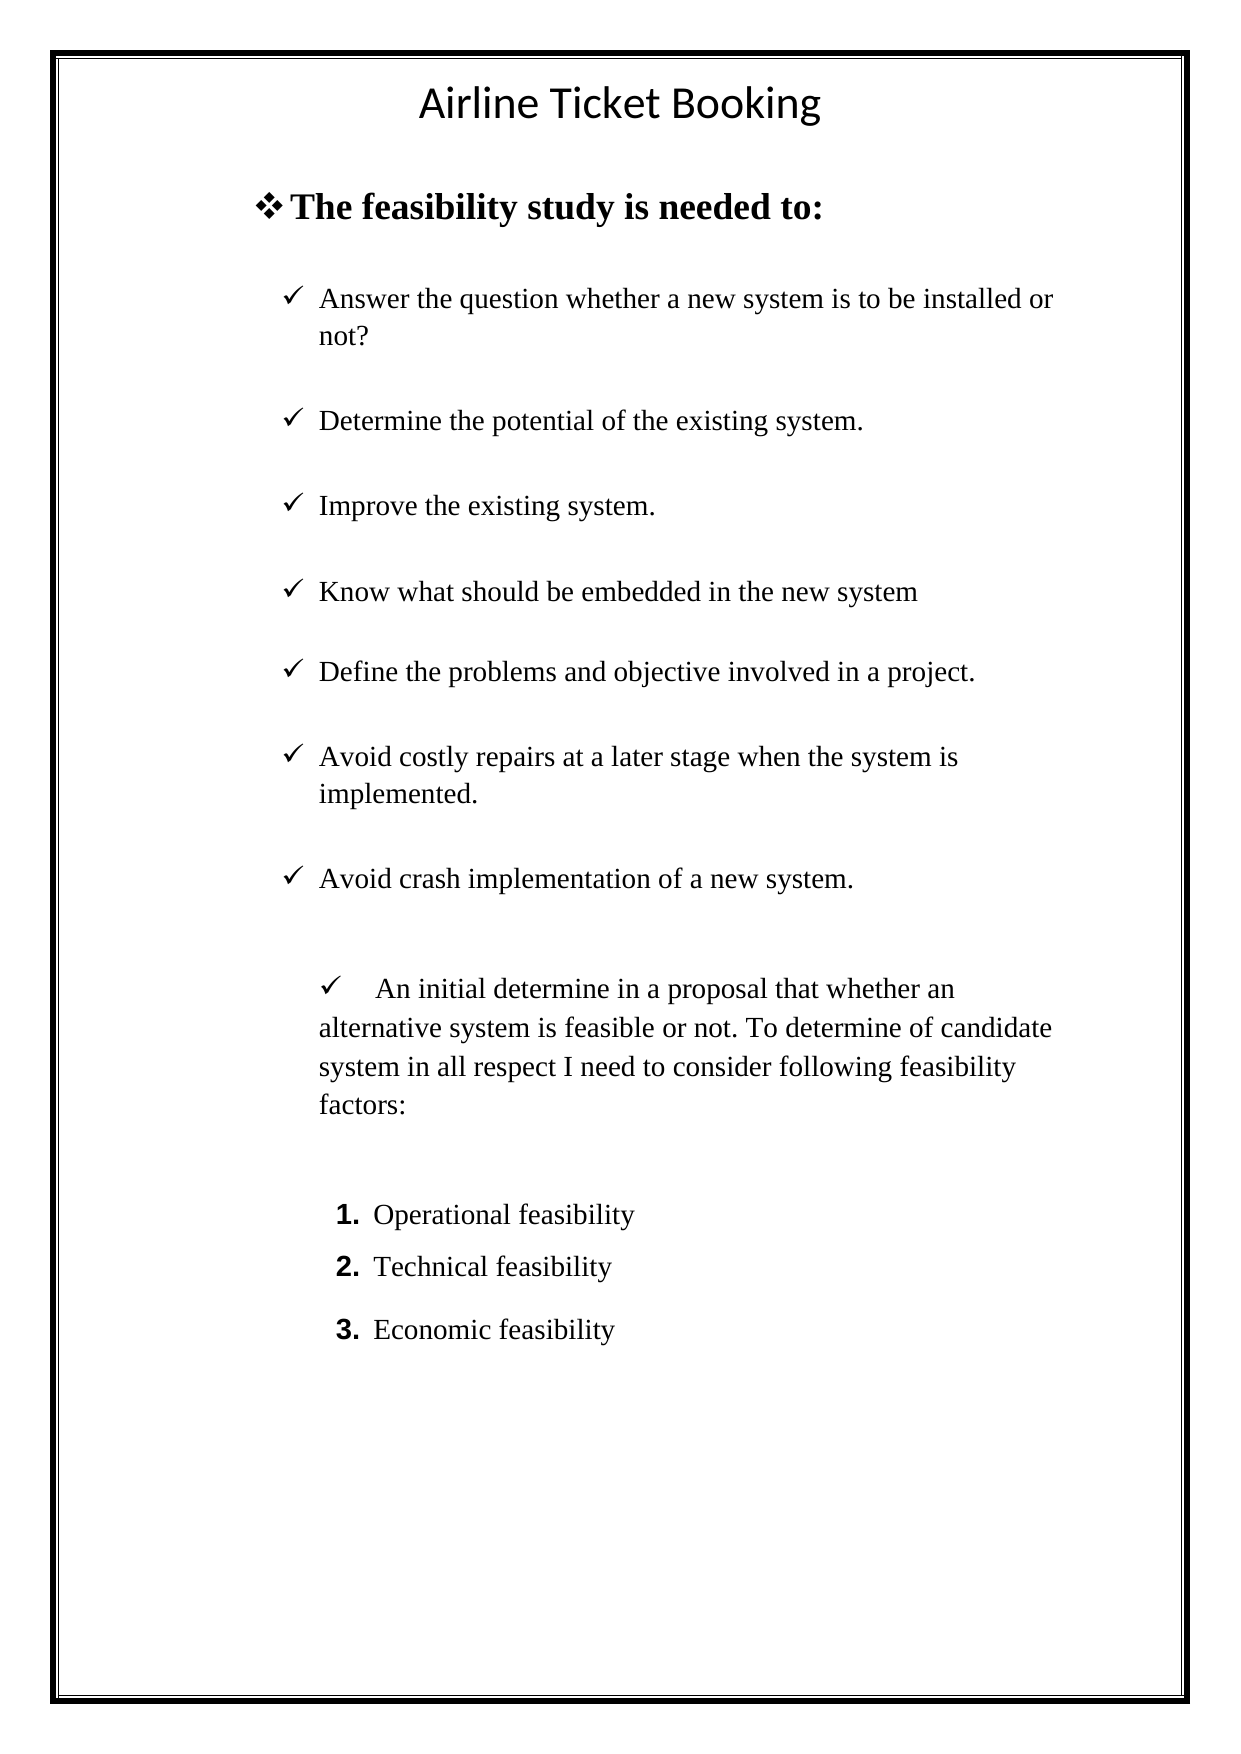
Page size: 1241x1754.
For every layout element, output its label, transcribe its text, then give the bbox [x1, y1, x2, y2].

list Technical feasibility [336, 1249, 1069, 1282]
list The feasibility study is needed to: [252, 184, 1165, 227]
list Know what should be embedded in the new system [281, 574, 1069, 607]
list An initial determine in a proposal that whether an alternative system is feasible or not. To determine of candidate system in all respect I need to consider following feasibility factors: [319, 971, 1069, 1121]
list Operational feasibility [336, 1197, 1069, 1231]
list Improve the existing system. [281, 488, 1069, 522]
list Determine the potential of the existing system. [281, 403, 1069, 437]
list Define the problems and objective involved in a project. [281, 654, 1069, 687]
list Avoid costly repairs at a later stage when the system is implemented. [281, 739, 1069, 809]
list Answer the question whether a new system is to be installed or not? [281, 281, 1069, 351]
list Economic feasibility [336, 1312, 1069, 1346]
list Avoid crash implementation of a new system. [281, 861, 1069, 894]
